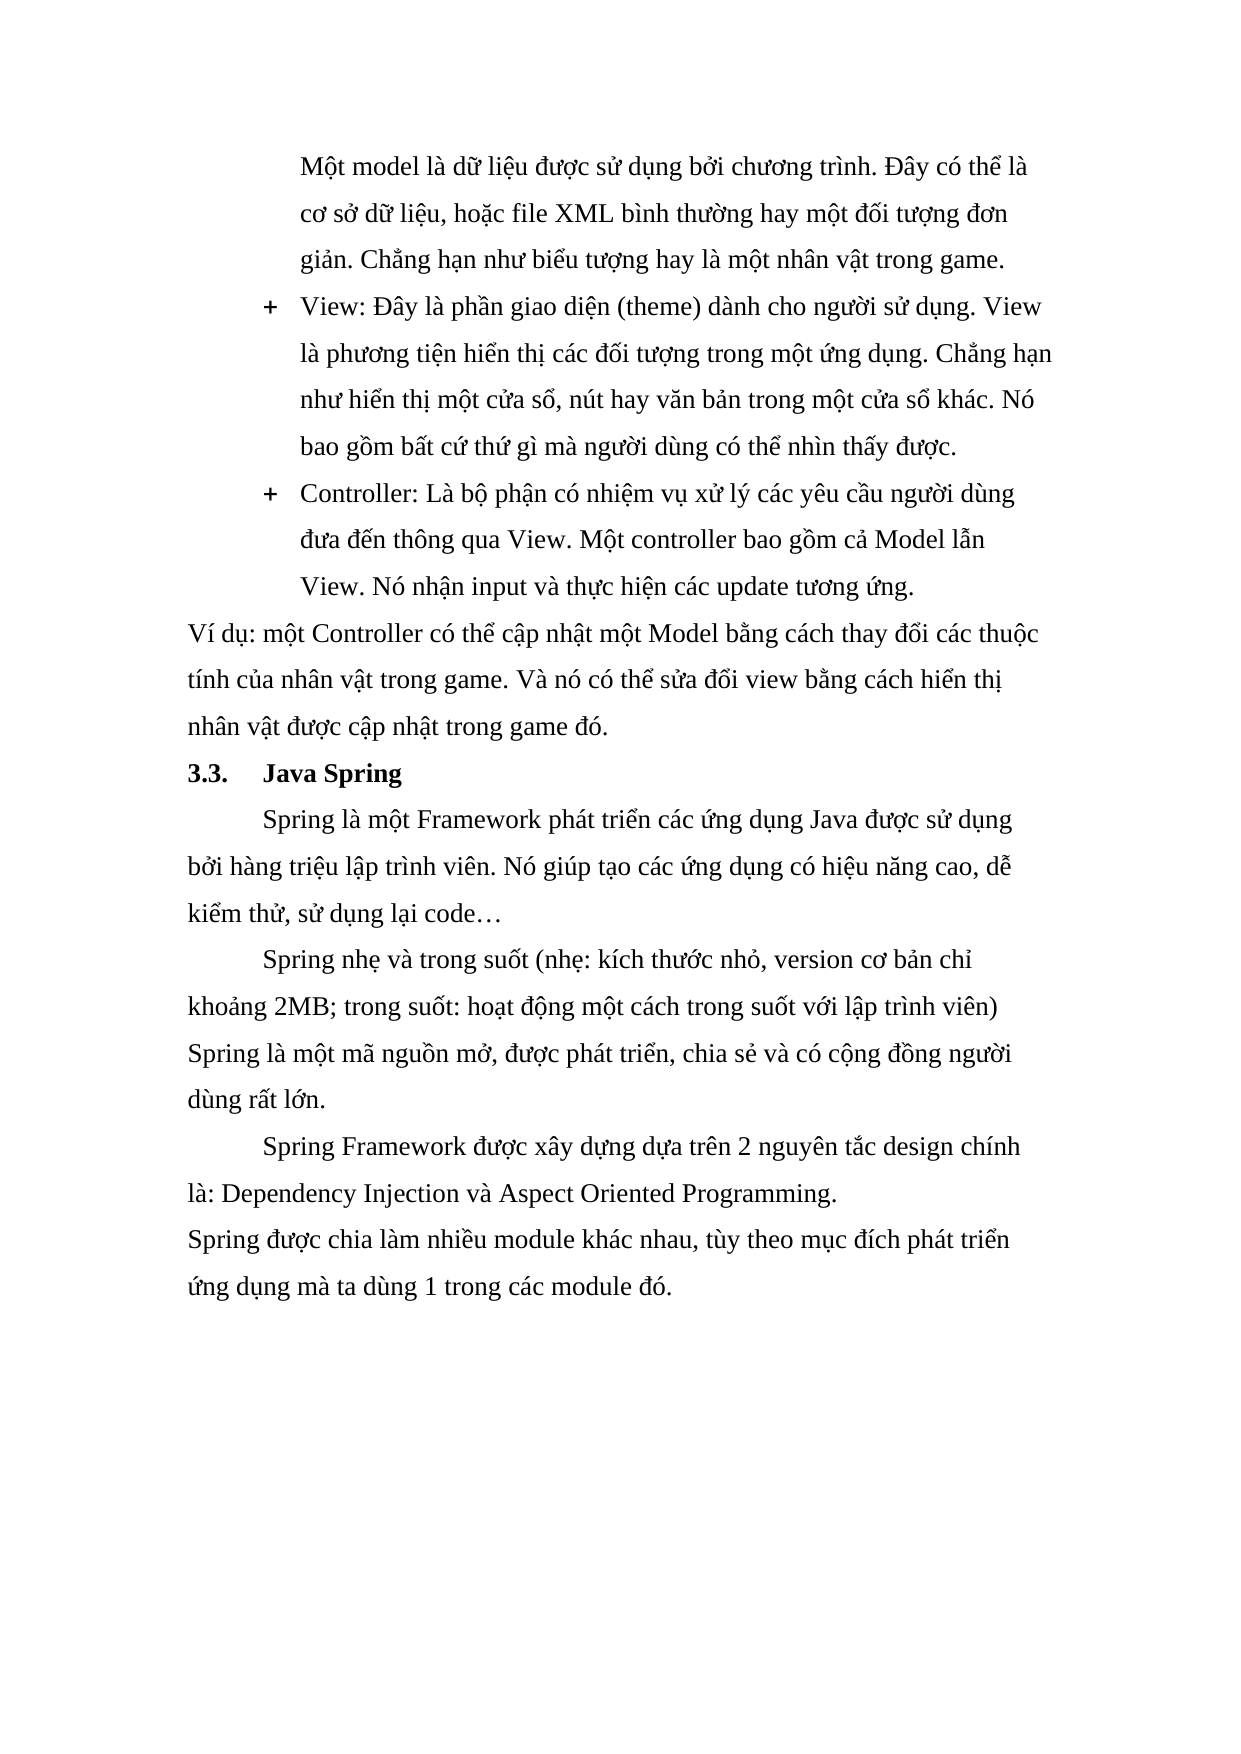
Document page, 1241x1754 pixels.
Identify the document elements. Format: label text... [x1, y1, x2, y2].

text Spring là một mã nguồn mở, được phát triển, chia sẻ và có cộng đồng người dùng rất lớn. [187, 1037, 1053, 1115]
list Controller: Là bộ phận có nhiệm vụ xử lý các yêu cầu người dùng đưa đến thông qua View. Một controller bao gồm cả Model lẫn View. Nó nhận input và thực hiện các update tương ứng. [262, 477, 1053, 601]
text Spring Framework được xây dựng dựa trên 2 nguyên tắc design chính là: Dependency Injection và Aspect Oriented Programming. [187, 1130, 1053, 1208]
text Spring nhẹ và trong suốt (nhẹ: kích thước nhỏ, version cơ bản chỉ khoảng 2MB; trong suốt: hoạt động một cách trong suốt với lập trình viên) [187, 943, 1053, 1021]
text Ví dụ: một Controller có thể cập nhật một Model bằng cách thay đổi các thuộc tính của nhân vật trong game. Và nó có thể sửa đổi view bằng cách hiển thị nhân vật được cập nhật trong game đó. [187, 617, 1053, 741]
list Java Spring [187, 757, 1053, 788]
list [262, 150, 1053, 274]
text Spring là một Framework phát triển các ứng dụng Java được sử dụng bởi hàng triệu lập trình viên. Nó giúp tạo các ứng dụng có hiệu năng cao, dễ kiểm thử, sử dụng lại code… [187, 803, 1053, 928]
list View: Đây là phần giao diện (theme) dành cho người sử dụng. View là phương tiện hiển thị các đối tượng trong một ứng dụng. Chẳng hạn như hiển thị một cửa sổ, nút hay văn bản trong một cửa sổ khác. Nó bao gồm bất cứ thứ gì mà người dùng có thể nhìn thấy được. [262, 290, 1053, 461]
text Spring được chia làm nhiều module khác nhau, tùy theo mục đích phát triển ứng dụng mà ta dùng 1 trong các module đó. [187, 1223, 1053, 1301]
